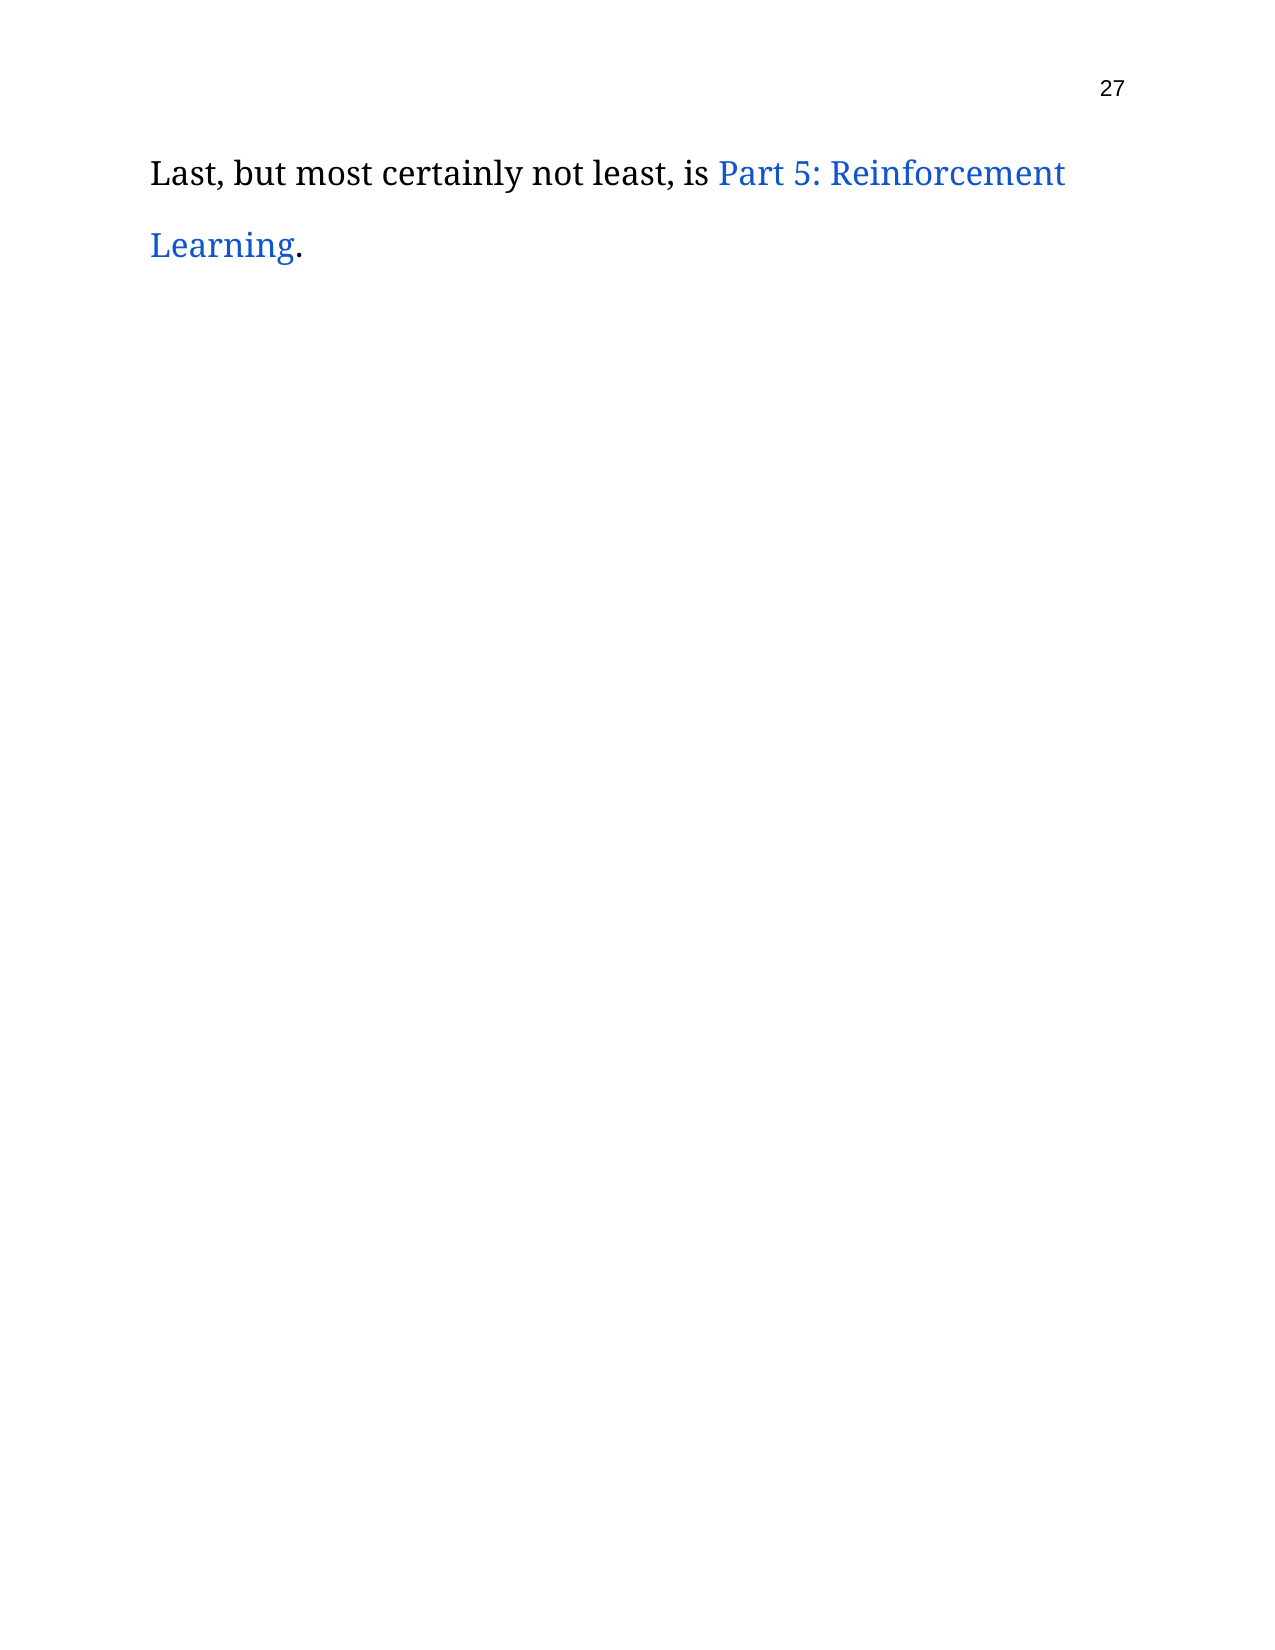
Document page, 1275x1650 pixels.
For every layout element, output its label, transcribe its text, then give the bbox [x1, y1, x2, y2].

text Last, but most certainly not least, is Part 5: Reinforcement Learning. [150, 150, 1125, 267]
